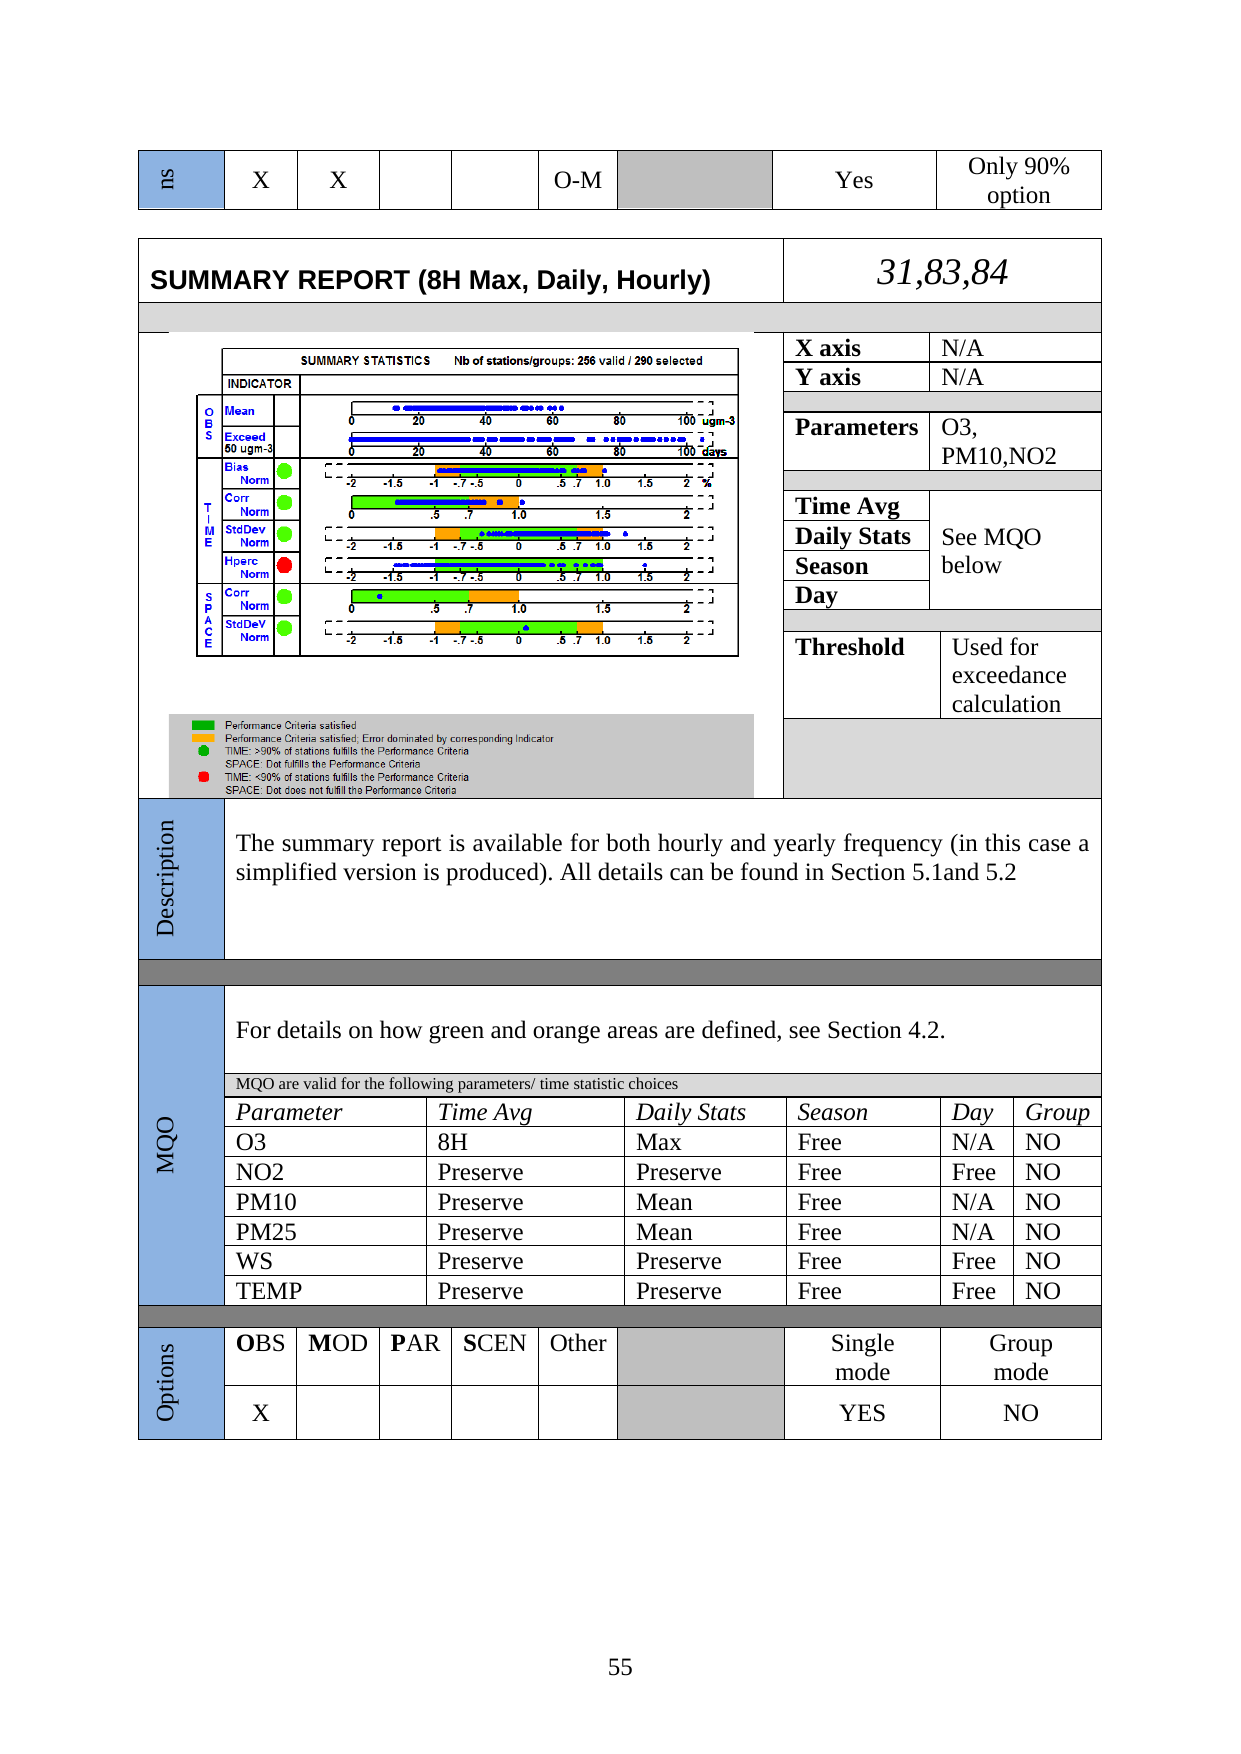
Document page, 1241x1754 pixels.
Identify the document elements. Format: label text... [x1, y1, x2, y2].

table_cell WS [225, 1246, 426, 1275]
table_cell 8H [427, 1127, 624, 1156]
table_cell Daily Stats [784, 521, 929, 550]
table_cell X [225, 1386, 296, 1439]
table_cell Only 90% option [937, 151, 1101, 208]
table_cell X axis [784, 333, 929, 361]
table_cell Parameters [784, 413, 929, 470]
table_cell MOD [297, 1328, 379, 1385]
table_cell Preserve [427, 1217, 624, 1245]
table_cell Parameter [225, 1098, 426, 1126]
table_cell Free [941, 1157, 1013, 1186]
table_cell [539, 1386, 617, 1439]
table_cell Time Avg [427, 1098, 624, 1126]
table_cell Mean [625, 1187, 786, 1216]
table_cell NO2 [225, 1157, 426, 1186]
table_cell NO [1014, 1157, 1101, 1186]
table_cell NO [1014, 1127, 1101, 1156]
table_cell Mean [625, 1217, 786, 1245]
table_cell [618, 1328, 784, 1385]
table_cell Preserve [427, 1187, 624, 1216]
table_cell PM10 [225, 1187, 426, 1216]
table_cell Free [787, 1187, 940, 1216]
table_cell NO [941, 1386, 1101, 1439]
table_cell For details on how green and orange areas are defined, see Section 4.2. [225, 986, 1101, 1072]
table_cell Free [787, 1157, 940, 1186]
table_cell PAR [380, 1328, 451, 1385]
table_cell [380, 151, 451, 208]
table_cell MQO [139, 986, 224, 1305]
table_cell Preserve [625, 1157, 786, 1186]
table_cell Free [787, 1217, 940, 1245]
table_cell [784, 719, 1101, 798]
table_cell Options [139, 1328, 224, 1439]
table_cell Free [787, 1276, 940, 1305]
table_cell See MQO below [930, 491, 1101, 609]
table_cell [784, 471, 1101, 490]
table_cell [618, 151, 772, 208]
table_cell TEMP [225, 1276, 426, 1305]
table_cell Used for exceedance calculation [941, 632, 1101, 718]
table_cell N/A [930, 333, 1101, 361]
table_cell Free [941, 1276, 1013, 1305]
table_cell NO [1014, 1246, 1101, 1275]
picture [168, 332, 754, 798]
table_cell SCEN [452, 1328, 538, 1385]
table_cell [139, 1306, 1101, 1327]
table_cell [452, 1386, 538, 1439]
table_cell N/A [930, 363, 1101, 391]
table_cell O3, PM10,NO2 [930, 413, 1101, 470]
table_cell Preserve [625, 1276, 786, 1305]
table_cell PM25 [225, 1217, 426, 1245]
table_cell Daily Stats [625, 1098, 786, 1126]
table_cell Description [139, 799, 224, 959]
table_cell Single mode [785, 1328, 940, 1385]
table_cell Group mode [941, 1328, 1101, 1385]
table_cell Season [784, 551, 929, 579]
table_cell Time Avg [784, 491, 929, 520]
table_cell [618, 1386, 784, 1439]
table_cell YES [785, 1386, 940, 1439]
table_cell O-M [539, 151, 617, 208]
table_cell Other [539, 1328, 617, 1385]
table_cell Free [787, 1127, 940, 1156]
table_cell [297, 1386, 379, 1439]
table_cell MQO are valid for the following parameters/ time statistic choices [225, 1074, 1101, 1096]
table_cell N/A [941, 1187, 1013, 1216]
table_cell X [225, 151, 297, 208]
table_cell [139, 960, 1101, 985]
table_cell [452, 151, 538, 208]
table_cell Yes [773, 151, 936, 208]
table_header 31,83,84 [784, 239, 1101, 302]
table_cell N/A [941, 1127, 1013, 1156]
table_cell Preserve [625, 1246, 786, 1275]
table_cell Preserve [427, 1246, 624, 1275]
table_cell Day [784, 581, 929, 609]
table_cell X [298, 151, 379, 208]
table_cell Free [787, 1246, 940, 1275]
table_cell [784, 392, 1101, 411]
table_cell Free [941, 1246, 1013, 1275]
table_cell Threshold [784, 632, 940, 718]
table_cell Season [787, 1098, 940, 1126]
table_cell [380, 1386, 451, 1439]
table_cell Day [941, 1098, 1013, 1126]
table_cell The summary report is available for both hourly and yearly frequency (in this case a simplified version is produced). All details can be found in Section 5.1and 5.2 [225, 799, 1101, 959]
table_cell [784, 610, 1101, 631]
table_cell [139, 333, 168, 798]
table_cell Max [625, 1127, 786, 1156]
table_cell O3 [225, 1127, 426, 1156]
table_cell Preserve [427, 1276, 624, 1305]
table_cell Preserve [427, 1157, 624, 1186]
table_cell NO [1014, 1217, 1101, 1245]
table_header SUMMARY REPORT (8H Max, Daily, Hourly) [139, 239, 783, 302]
table_cell Group [1014, 1098, 1101, 1126]
table_cell Y axis [784, 363, 929, 391]
table_cell [754, 333, 783, 798]
table_cell Options [139, 151, 224, 208]
table_cell OBS [225, 1328, 296, 1385]
table_cell N/A [941, 1217, 1013, 1245]
table_cell NO [1014, 1187, 1101, 1216]
table_cell NO [1014, 1276, 1101, 1305]
table_cell [139, 303, 1101, 332]
